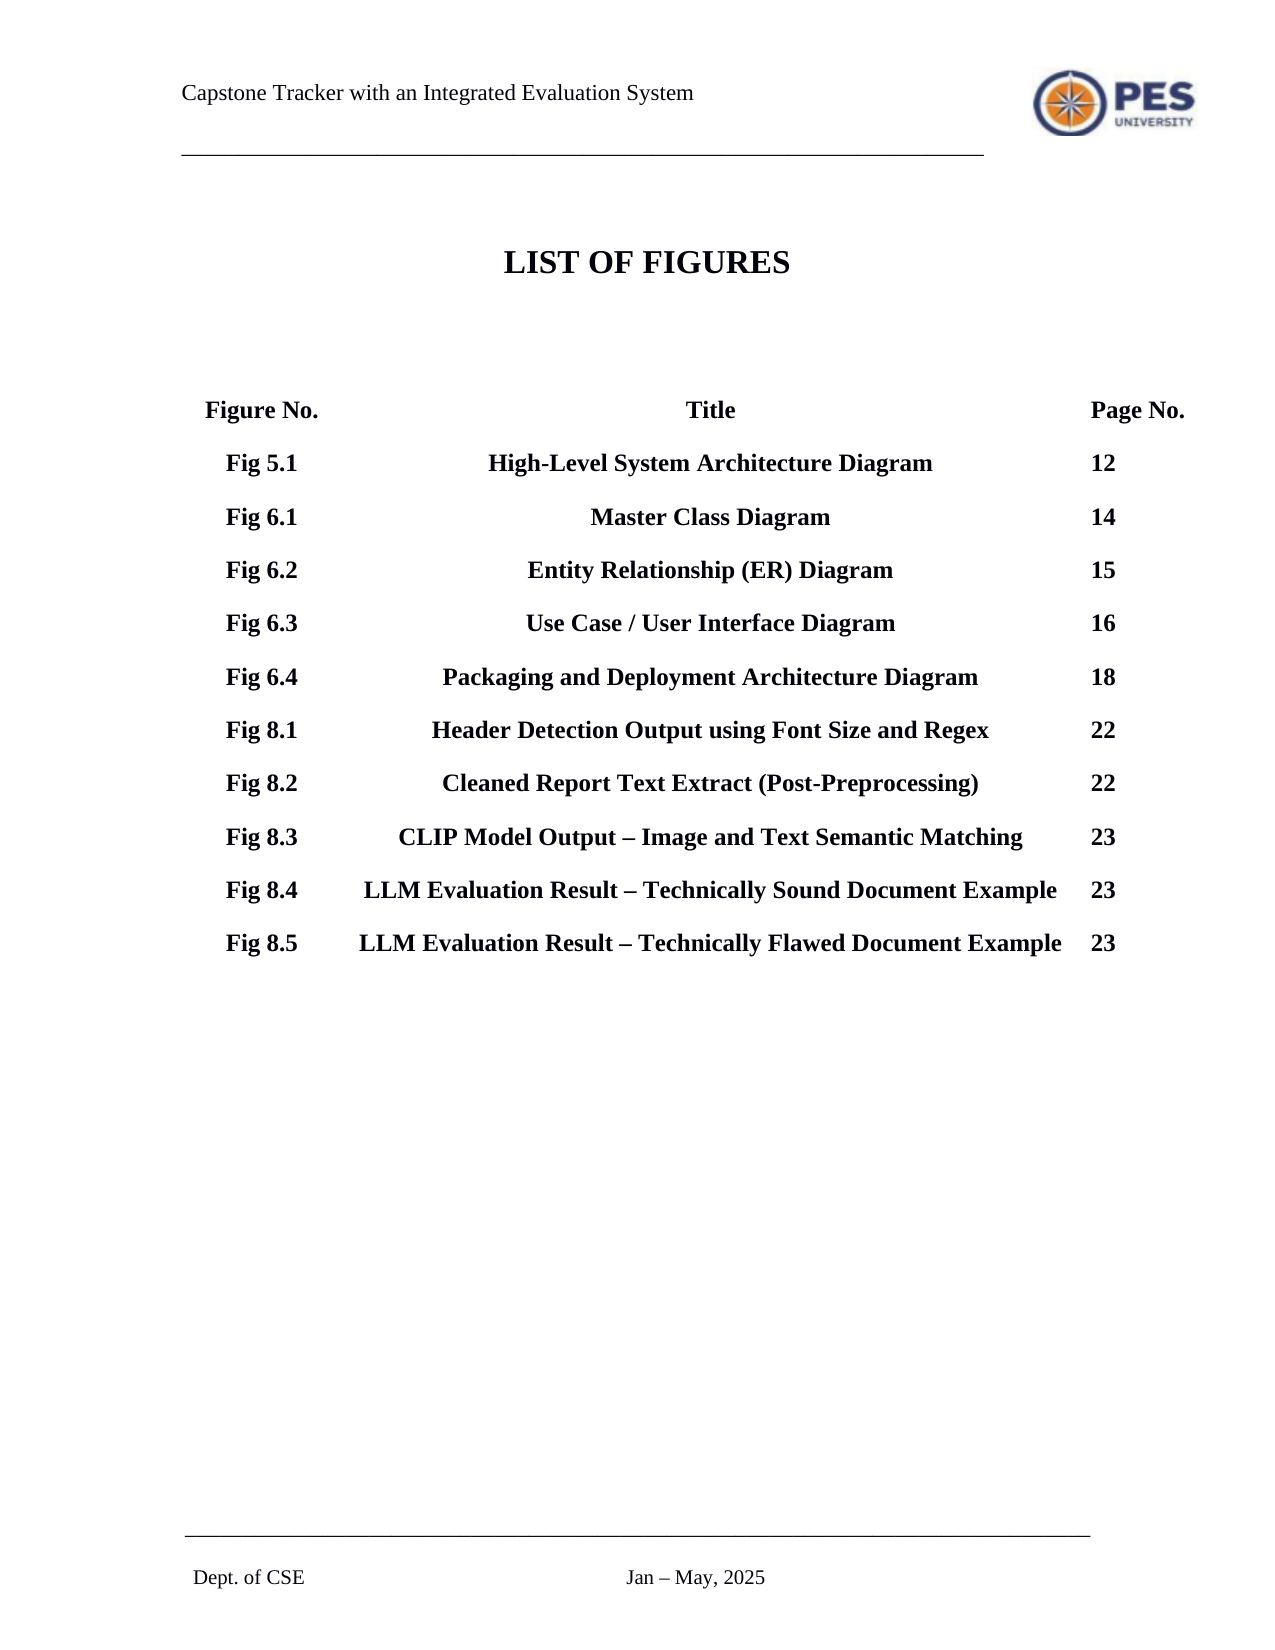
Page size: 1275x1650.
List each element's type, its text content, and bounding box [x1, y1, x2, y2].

table_cell Fig 6.3 [187, 603, 336, 656]
table_cell 14 [1085, 496, 1203, 549]
table_cell 15 [1085, 549, 1203, 603]
table_cell 16 [1085, 603, 1203, 656]
table_cell Use Case / User Interface Diagram [336, 603, 1085, 656]
text LIST OF FIGURES [200, 242, 1093, 280]
table_cell Fig 8.5 [187, 923, 336, 976]
table_cell 23 [1085, 816, 1203, 869]
table_cell Fig 8.3 [187, 816, 336, 869]
table_cell Cleaned Report Text Extract (Post-Preprocessing) [336, 763, 1085, 816]
table_cell High-Level System Architecture Diagram [336, 443, 1085, 496]
table_cell 22 [1085, 709, 1203, 763]
table_cell Fig 8.2 [187, 763, 336, 816]
table_cell Master Class Diagram [336, 496, 1085, 549]
table_header Page No. [1085, 389, 1203, 443]
table_cell Fig 6.1 [187, 496, 336, 549]
table_header Title [336, 389, 1085, 443]
picture [1024, 63, 1210, 135]
table_cell CLIP Model Output – Image and Text Semantic Matching [336, 816, 1085, 869]
table_cell Fig 6.4 [187, 656, 336, 709]
table_cell 18 [1085, 656, 1203, 709]
table_cell Fig 8.4 [187, 869, 336, 923]
table_cell Fig 6.2 [187, 549, 336, 603]
table_cell 23 [1085, 923, 1203, 976]
table_cell 23 [1085, 869, 1203, 923]
table_header Figure No. [187, 389, 336, 443]
table_cell 22 [1085, 763, 1203, 816]
table_cell Entity Relationship (ER) Diagram [336, 549, 1085, 603]
table_cell Fig 8.1 [187, 709, 336, 763]
table_cell Header Detection Output using Font Size and Regex [336, 709, 1085, 763]
table_cell Packaging and Deployment Architecture Diagram [336, 656, 1085, 709]
table_cell 12 [1085, 443, 1203, 496]
table_cell LLM Evaluation Result – Technically Sound Document Example [336, 869, 1085, 923]
table_cell Fig 5.1 [187, 443, 336, 496]
table_cell LLM Evaluation Result – Technically Flawed Document Example [336, 923, 1085, 976]
